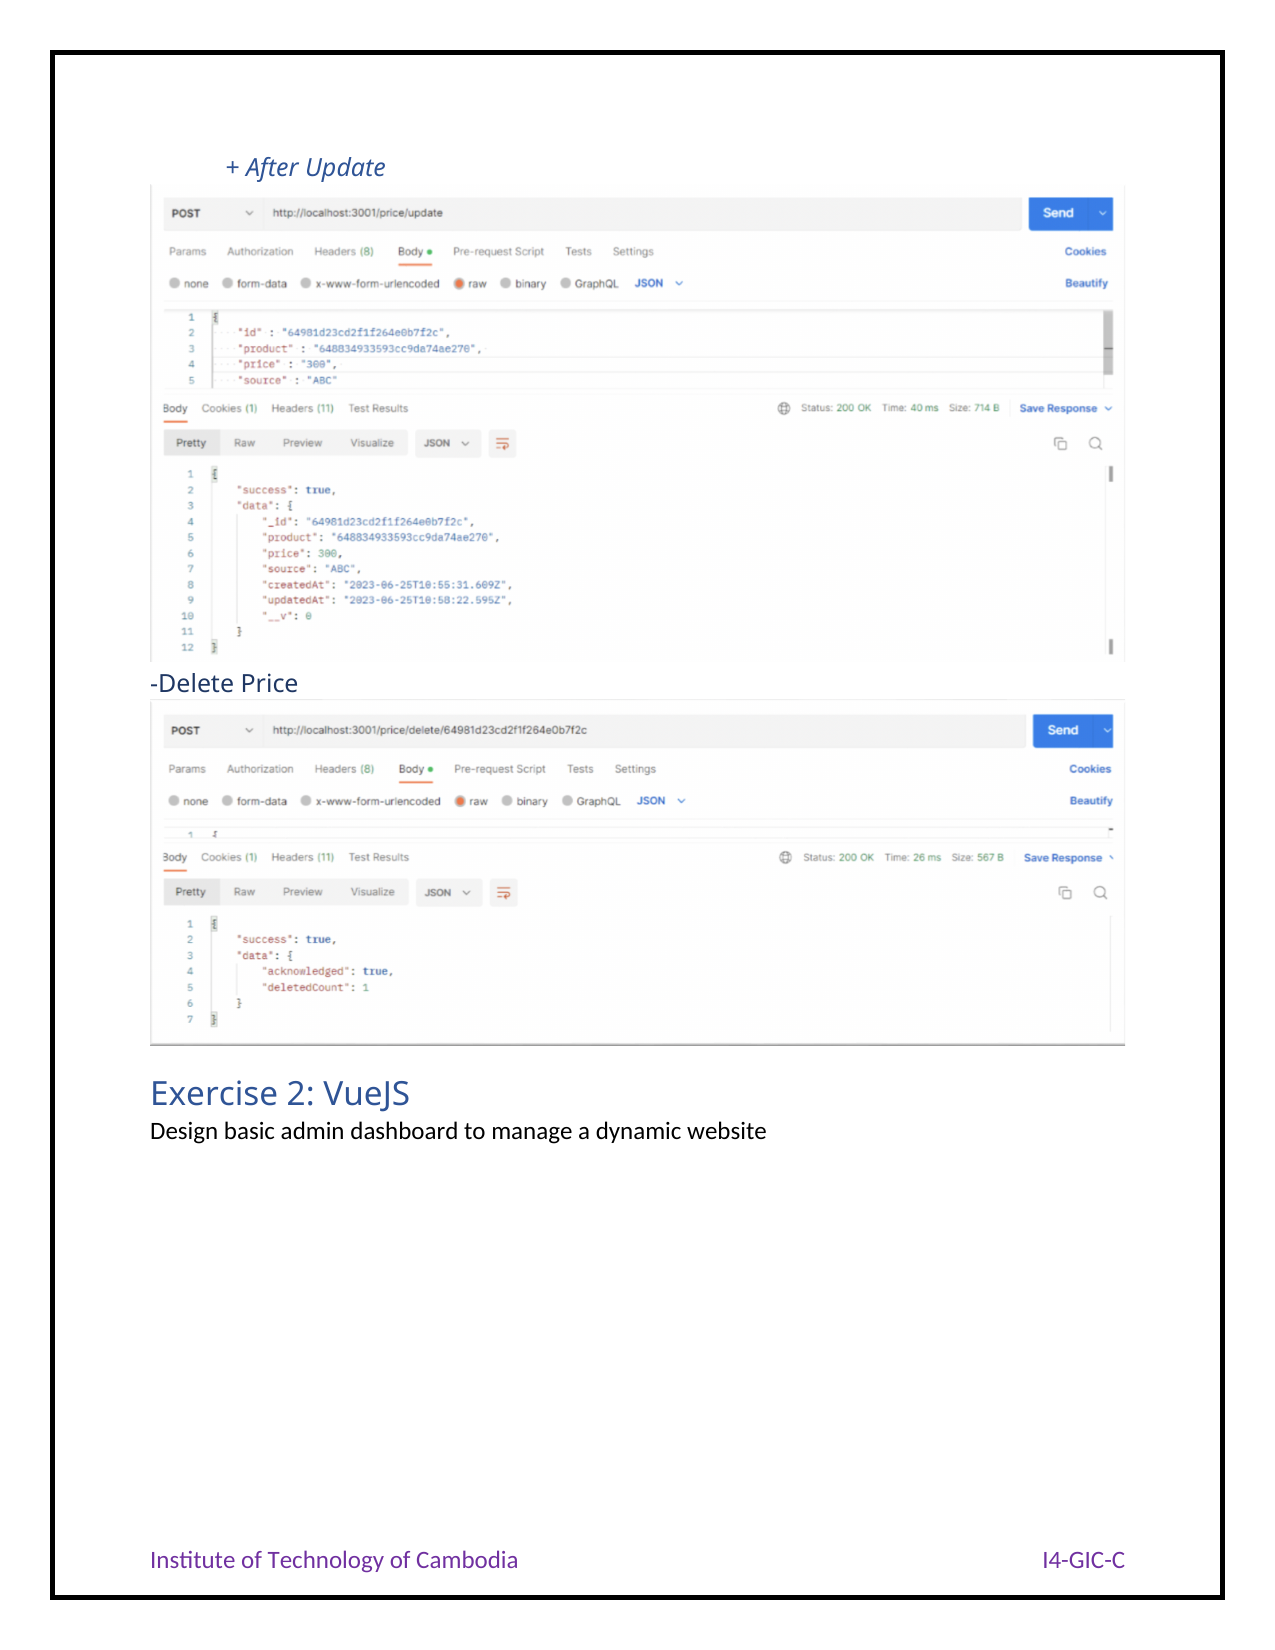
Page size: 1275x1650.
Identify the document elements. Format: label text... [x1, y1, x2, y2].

picture [150, 184, 1125, 662]
subtitle Exercise 2: VueJS [150, 1070, 1125, 1116]
picture [150, 699, 1125, 1046]
text Design basic admin dashboard to manage a dynamic website [150, 1116, 1125, 1146]
subtitle -Delete Price [150, 666, 1125, 699]
subtitle + After Update [150, 150, 1125, 184]
